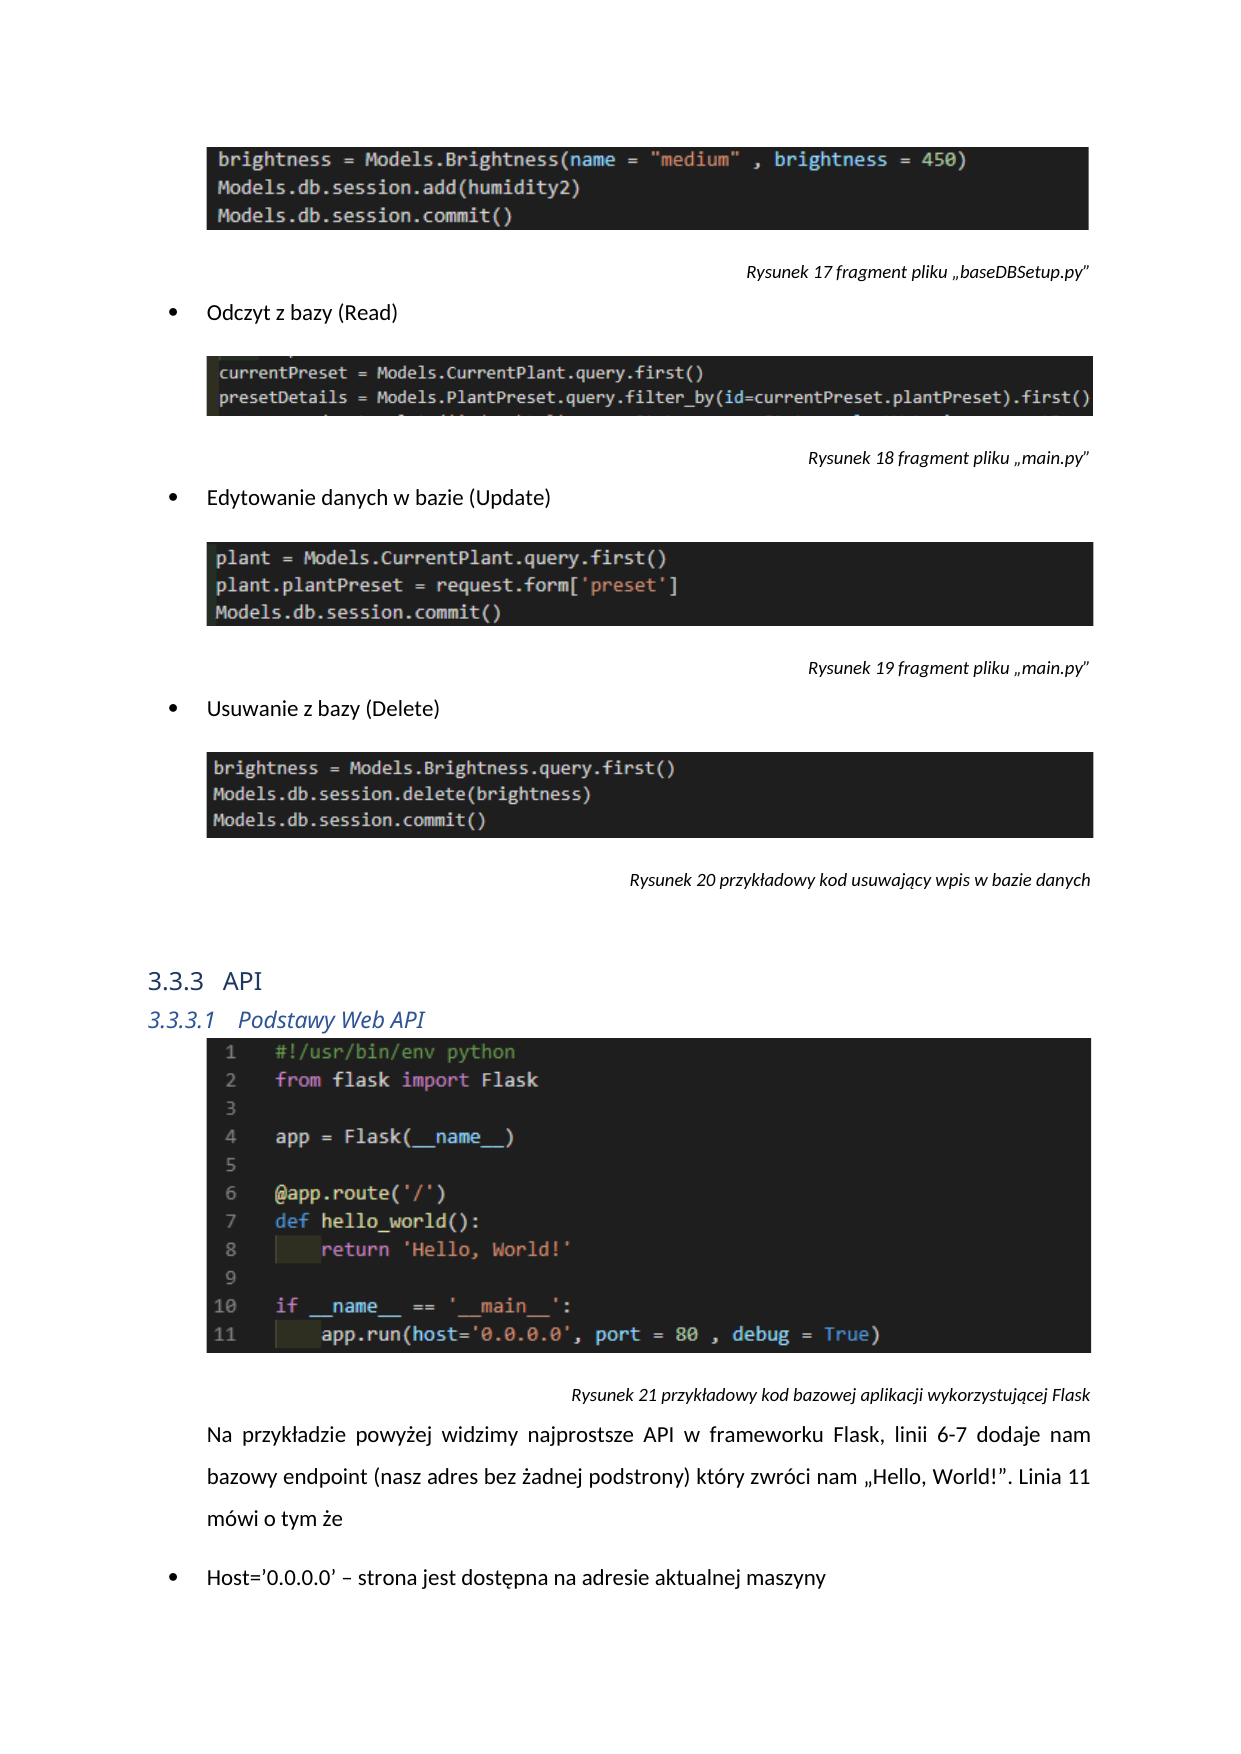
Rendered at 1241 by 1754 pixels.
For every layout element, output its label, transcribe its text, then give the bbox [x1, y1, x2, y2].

text Rysunek 17 fragment pliku „baseDBSetup.py” [148, 261, 1093, 283]
subtitle API [148, 963, 1093, 998]
picture [206, 1038, 1092, 1353]
text Na przykładzie powyżej widzimy najprostsze API w frameworku Flask, linii 6-7 dodaje nam bazowy endpoint (nasz adres bez żadnej podstrony) który zwróci nam „Hello, World!”. Linia 11 mówi o tym że [207, 1420, 1093, 1532]
list Edytowanie danych w bazie (Update) [169, 483, 1093, 511]
text Rysunek 21 przykładowy kod bazowej aplikacji wykorzystującej Flask [148, 1383, 1093, 1406]
picture [206, 542, 1094, 626]
text Rysunek 19 fragment pliku „main.py” [148, 657, 1093, 679]
picture [206, 147, 1089, 230]
list Odczyt z bazy (Read) [169, 298, 1093, 326]
text Rysunek 18 fragment pliku „main.py” [148, 446, 1093, 469]
picture [206, 752, 1094, 838]
subtitle Podstawy Web API [148, 1004, 1093, 1036]
list Usuwanie z bazy (Delete) [169, 694, 1093, 722]
list Host=’0.0.0.0’ – strona jest dostępna na adresie aktualnej maszyny [169, 1563, 1093, 1591]
picture [206, 356, 1093, 416]
text Rysunek 20 przykładowy kod usuwający wpis w bazie danych [148, 868, 1093, 891]
